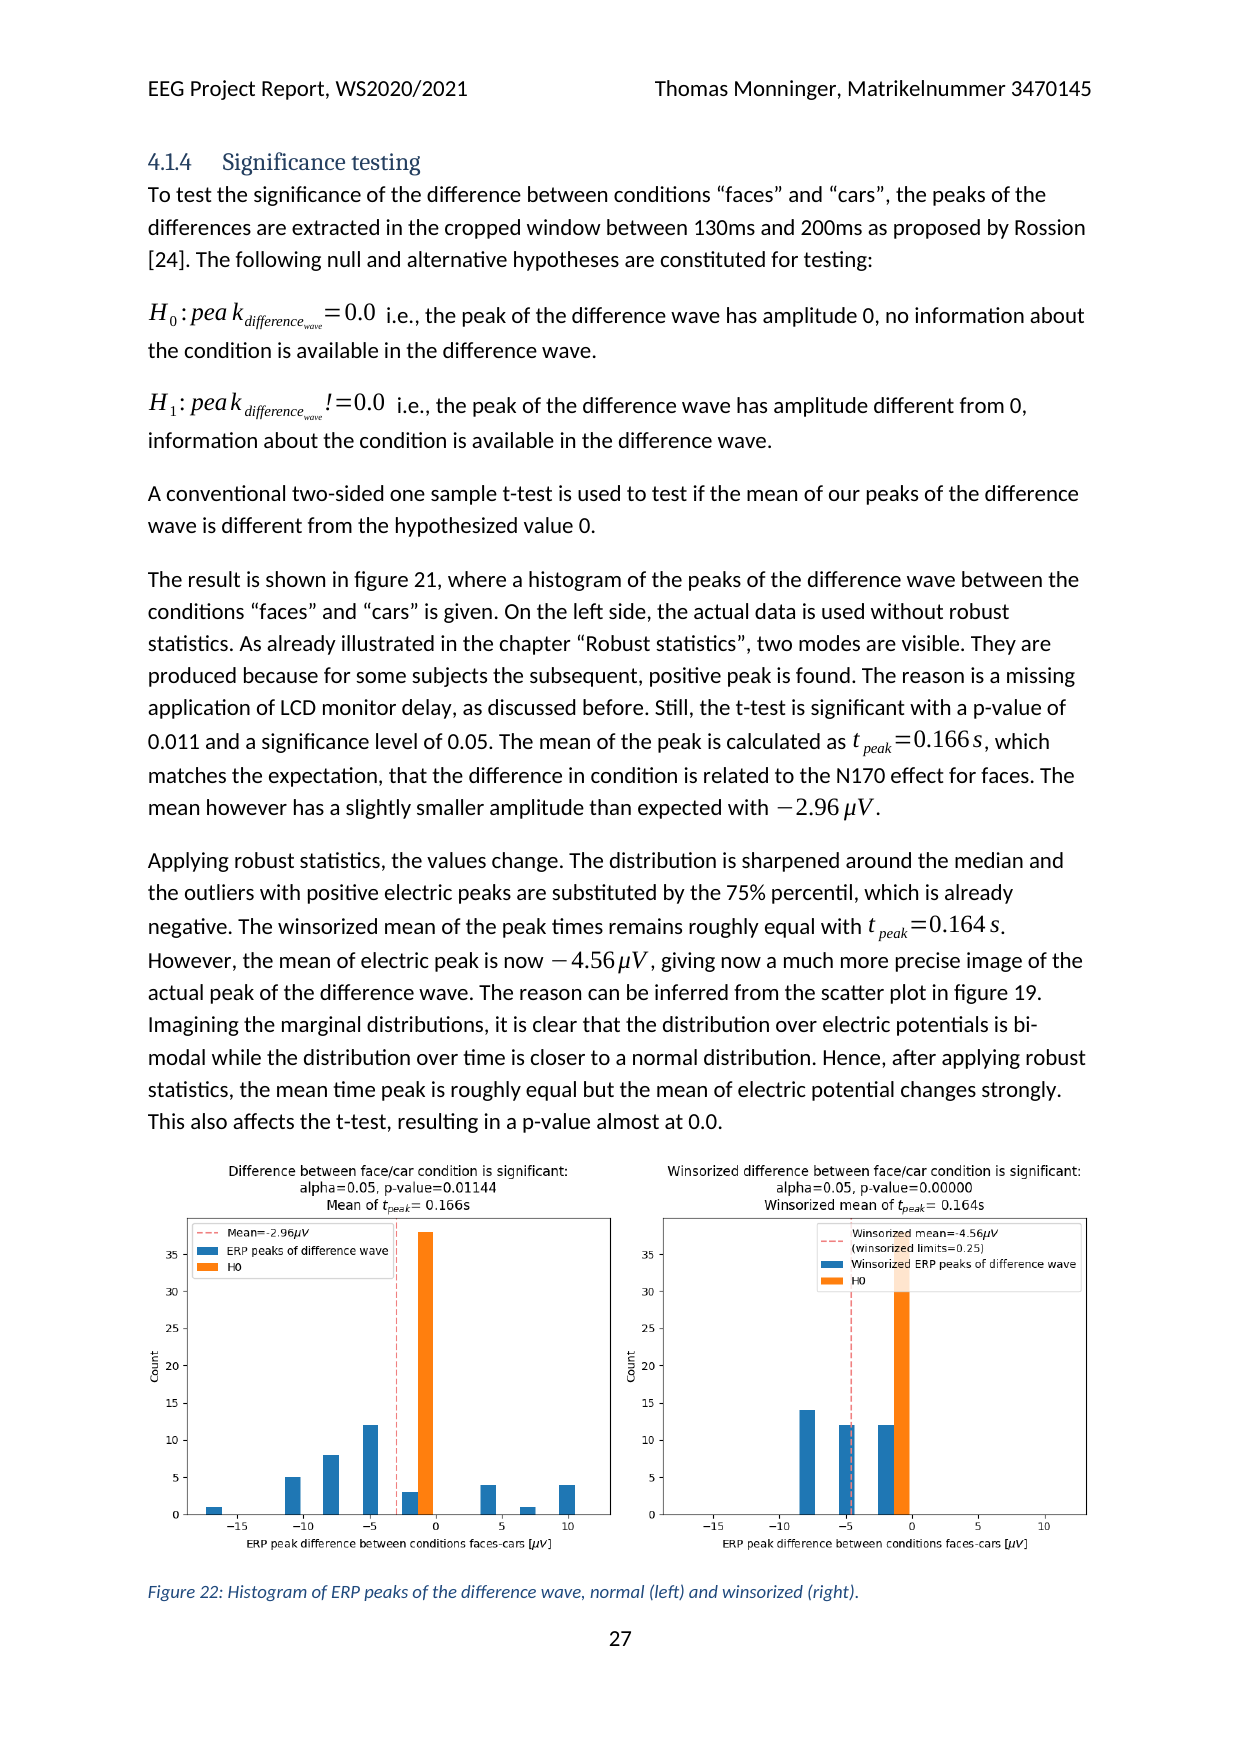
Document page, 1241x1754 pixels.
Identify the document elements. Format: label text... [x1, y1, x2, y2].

text i.e., the peak of the difference wave has amplitude 0, no information about the condition is available in the difference wave. [148, 298, 1093, 364]
text To test the significance of the difference between conditions “faces” and “cars”, the peaks of the differences are extracted in the cropped window between 130ms and 200ms as proposed by Rossion [24]. The following null and alternative hypotheses are constituted for testing: [148, 181, 1093, 273]
text A conventional two-sided one sample t-test is used to test if the mean of our peaks of the difference wave is different from the hypothesized value 0. [148, 479, 1093, 540]
text Figure 22: Histogram of ERP peaks of the difference wave, normal (left) and winsorized (right). [148, 1580, 1093, 1603]
subtitle Significance testing [148, 148, 1093, 176]
text i.e., the peak of the difference wave has amplitude different from 0, information about the condition is available in the difference wave. [148, 389, 1093, 454]
text The result is shown in figure 21, where a histogram of the peaks of the difference wave between the conditions “faces” and “cars” is given. On the left side, the actual data is used without robust statistics. As already illustrated in the chapter “Robust statistics”, two modes are visible. They are produced because for some subjects the subsequent, positive peak is found. The reason is a missing application of LCD monitor delay, as discussed before. Still, the t-test is significant with a p-value of 0.011 and a significance level of 0.05. The mean of the peak is calculated as , which matches the expectation, that the difference in condition is related to the N170 effect for faces. The mean however has a slightly smaller amplitude than expected with . [148, 565, 1093, 821]
text Applying robust statistics, the values change. The distribution is sharpened around the median and the outliers with positive electric peaks are substituted by the 75% percentil, which is already negative. The winsorized mean of the peak times remains roughly equal with . However, the mean of electric peak is now , giving now a much more precise image of the actual peak of the difference wave. The reason can be inferred from the scatter plot in figure 19. Imagining the marginal distributions, it is clear that the distribution over electric potentials is bi-modal while the distribution over time is closer to a normal distribution. Hence, after applying robust statistics, the mean time peak is roughly equal but the mean of electric potential changes strongly. This also affects the t-test, resulting in a p-value almost at 0.0. [148, 846, 1093, 1135]
